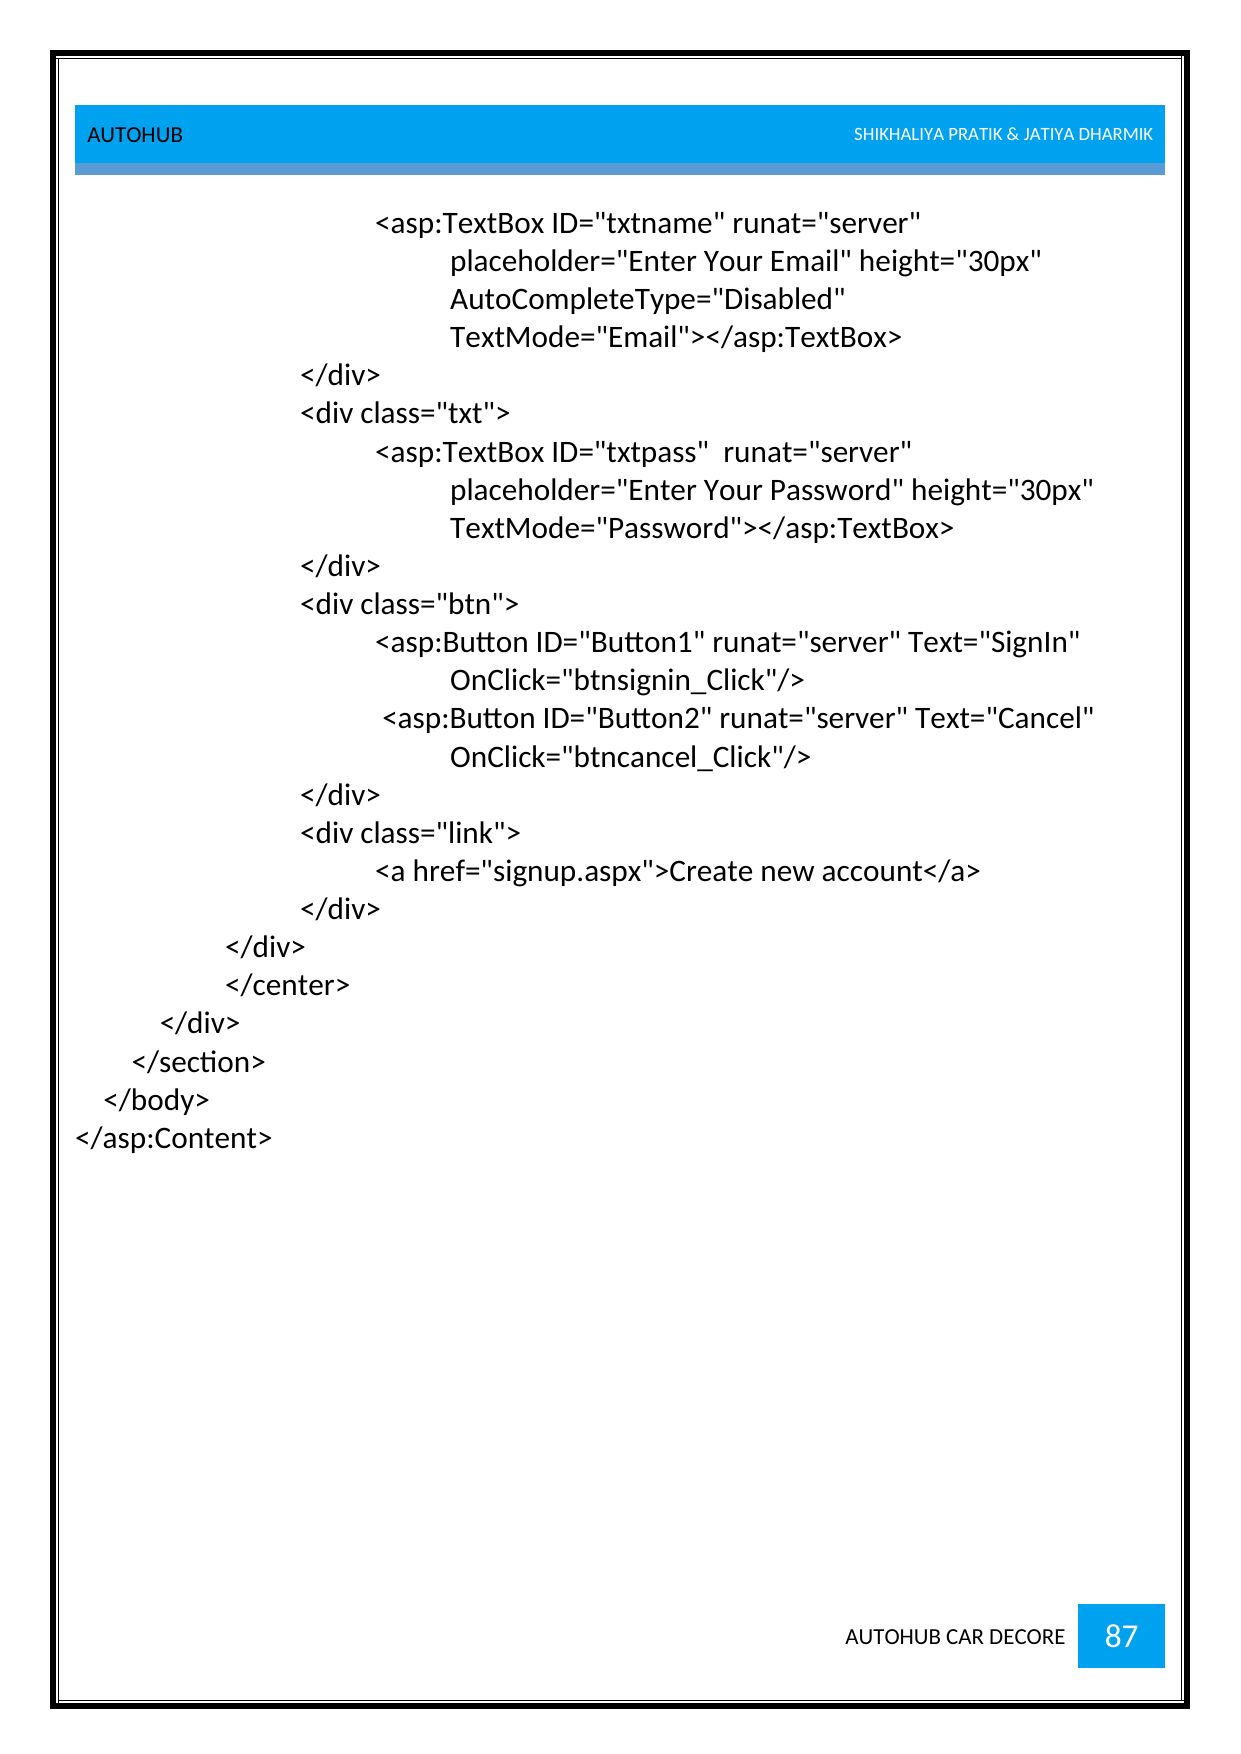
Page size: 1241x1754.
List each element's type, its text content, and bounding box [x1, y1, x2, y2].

text </div> [75, 356, 1165, 394]
text </div> [75, 775, 1165, 813]
text </asp:Content> [75, 1118, 1165, 1156]
text </body> [75, 1080, 1165, 1118]
text <asp:TextBox ID="txtpass" runat="server" placeholder="Enter Your Password" height="30px" TextMode="Password"></asp:TextBox> [75, 432, 1165, 546]
text </section> [75, 1042, 1165, 1080]
text <div class="link"> [75, 813, 1165, 851]
text <asp:TextBox ID="txtname" runat="server" placeholder="Enter Your Email" height="30px" AutoCompleteType="Disabled" TextMode="Email"></asp:TextBox> [75, 203, 1165, 356]
text <asp:Button ID="Button1" runat="server" Text="SignIn" OnClick="btnsignin_Click"/> [75, 622, 1165, 699]
text </div> [75, 927, 1165, 966]
text </div> [75, 889, 1165, 927]
text <asp:Button ID="Button2" runat="server" Text="Cancel" OnClick="btncancel_Click"/> [75, 699, 1165, 775]
text <div class="btn"> [75, 584, 1165, 622]
text </div> [75, 1004, 1165, 1042]
text </center> [75, 966, 1165, 1004]
text <a href="signup.aspx">Create new account</a> [75, 851, 1165, 889]
text </div> [75, 546, 1165, 584]
text <div class="txt"> [75, 394, 1165, 432]
